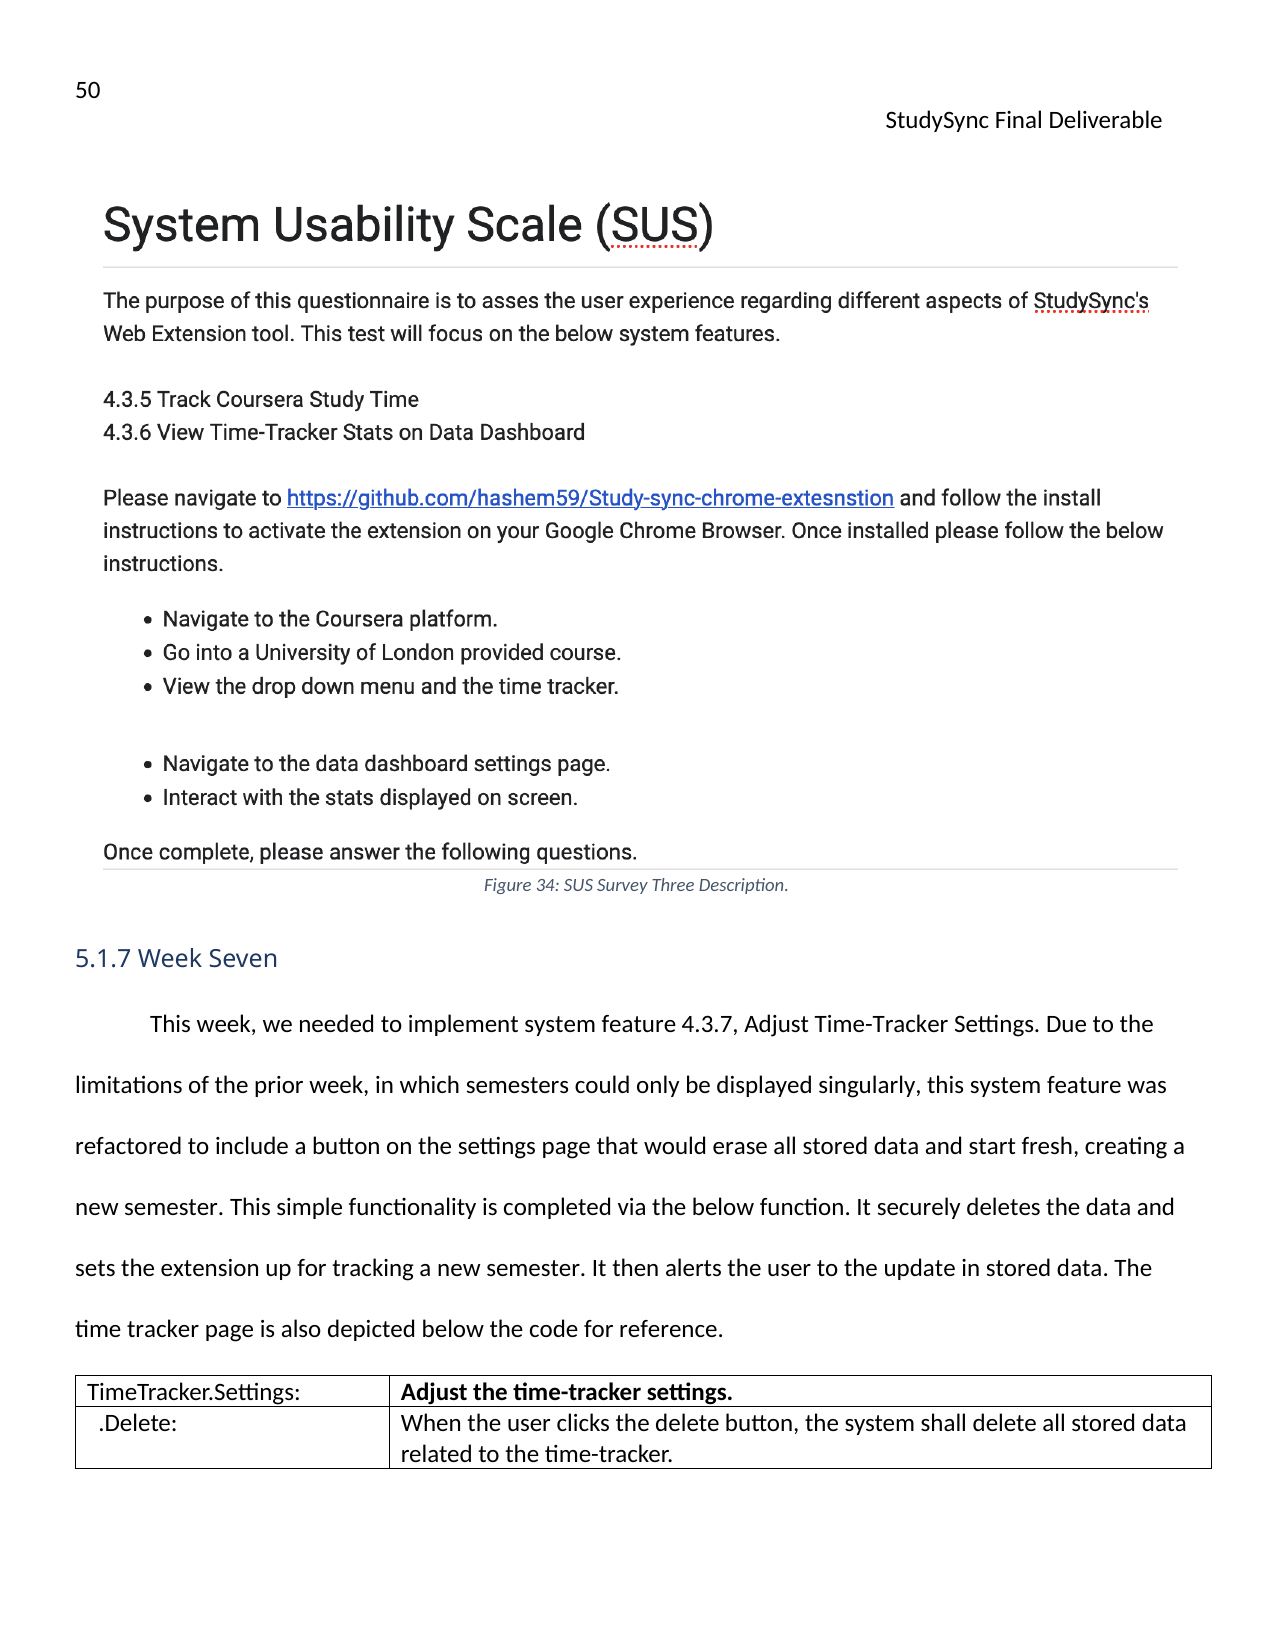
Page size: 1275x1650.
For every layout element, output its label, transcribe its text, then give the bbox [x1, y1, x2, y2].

table_cell .Delete: [76, 1407, 389, 1468]
table_cell When the user clicks the delete button, the system shall delete all stored data related to the time-tracker. [390, 1407, 1211, 1468]
table_header TimeTracker.Settings: [76, 1376, 389, 1406]
table_header Adjust the time-tracker settings. [390, 1376, 1211, 1406]
picture [75, 163, 1200, 874]
text Figure 34: SUS Survey Three Description. [75, 874, 1200, 897]
text This week, we needed to implement system feature 4.3.7, Adjust Time-Tracker Settings. Due to the limitations of the prior week, in which semesters could only be displayed singularly, this system feature was refactored to include a button on the settings page that would erase all stored data and start fresh, creating a new semester. This simple functionality is completed via the below function. It securely deletes the data and sets the extension up for tracking a new semester. It then alerts the user to the update in stored data. The time tracker page is also depicted below the code for reference. [75, 1008, 1200, 1344]
subtitle 5.1.7 Week Seven [75, 940, 1200, 974]
